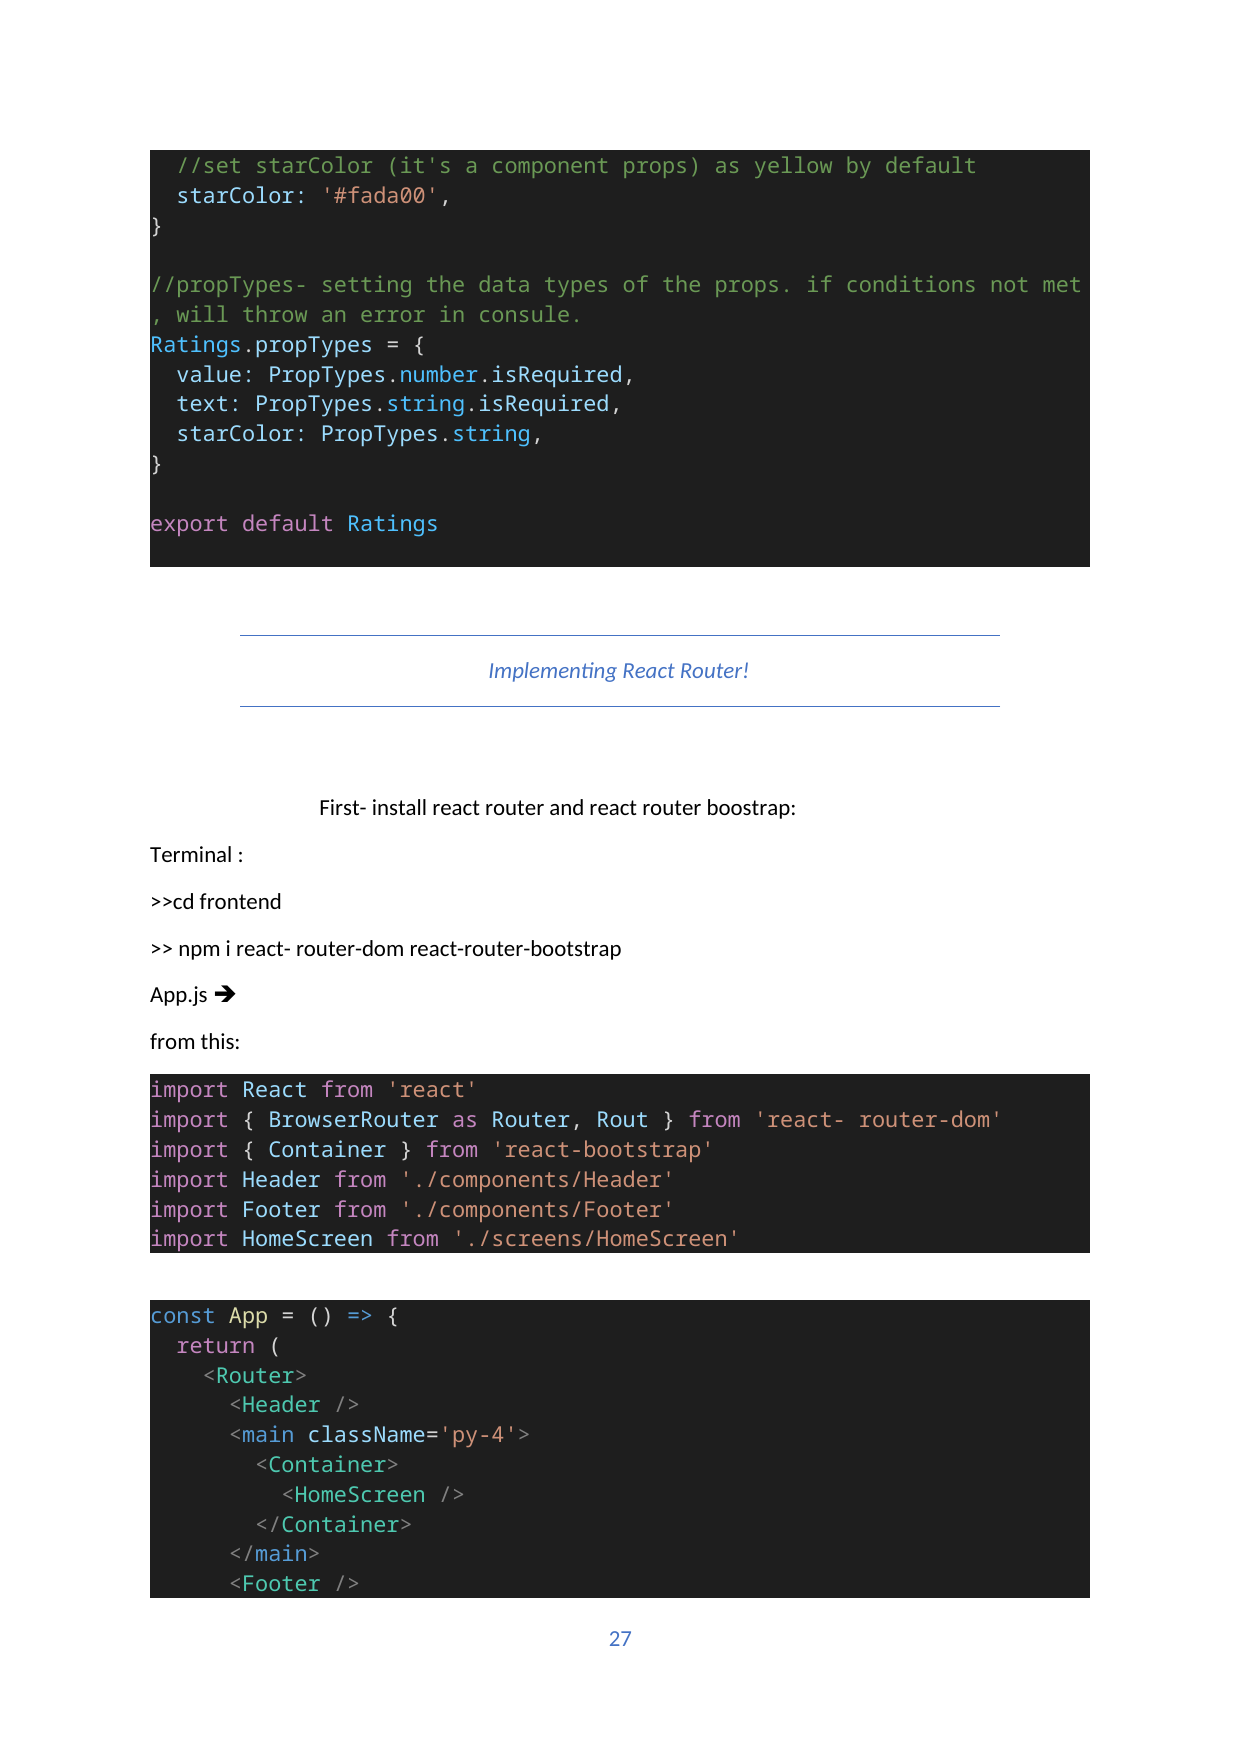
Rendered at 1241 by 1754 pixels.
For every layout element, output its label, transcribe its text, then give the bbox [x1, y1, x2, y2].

text text: PropTypes.string.isRequired, [150, 388, 1090, 418]
text First- install react router and react router boostrap: [150, 793, 1090, 821]
text from this: [150, 1027, 1090, 1056]
text <HomeScreen /> [150, 1479, 1090, 1508]
text import { BrowserRouter as Router, Rout } from 'react- router-dom' [150, 1104, 1090, 1134]
text >> npm i react- router-dom react-router-bootstrap [150, 934, 1090, 962]
text import { Container } from 'react-bootstrap' [150, 1134, 1090, 1164]
text Terminal : [150, 840, 1090, 868]
text Implementing React Router! [240, 636, 1000, 706]
text import HomeScreen from './screens/HomeScreen' [150, 1223, 1090, 1253]
text //propTypes- setting the data types of the props. if conditions not met, will throw an error in consule. [150, 269, 1090, 329]
text starColor: PropTypes.string, [150, 418, 1090, 448]
text <Footer /> [150, 1568, 1090, 1598]
text value: PropTypes.number.isRequired, [150, 358, 1090, 388]
text } [150, 209, 1090, 239]
text App.js [150, 981, 1090, 1009]
text <Header /> [150, 1389, 1090, 1419]
text <Container> [150, 1449, 1090, 1479]
text <main className='py-4'> [150, 1419, 1090, 1449]
text } [150, 448, 1090, 478]
text </Container> [150, 1508, 1090, 1538]
text Ratings.propTypes = { [150, 329, 1090, 358]
text <Router> [150, 1359, 1090, 1389]
text import React from 'react' [150, 1074, 1090, 1104]
text return ( [150, 1330, 1090, 1359]
text >>cd frontend [150, 887, 1090, 915]
text </main> [150, 1538, 1090, 1568]
text const App = () => { [150, 1300, 1090, 1330]
text export default Ratings [150, 507, 1090, 537]
text import Footer from './components/Footer' [150, 1193, 1090, 1223]
text import Header from './components/Header' [150, 1164, 1090, 1193]
text //set starColor (it's a component props) as yellow by default [150, 150, 1090, 180]
text starColor: '#fada00', [150, 180, 1090, 209]
